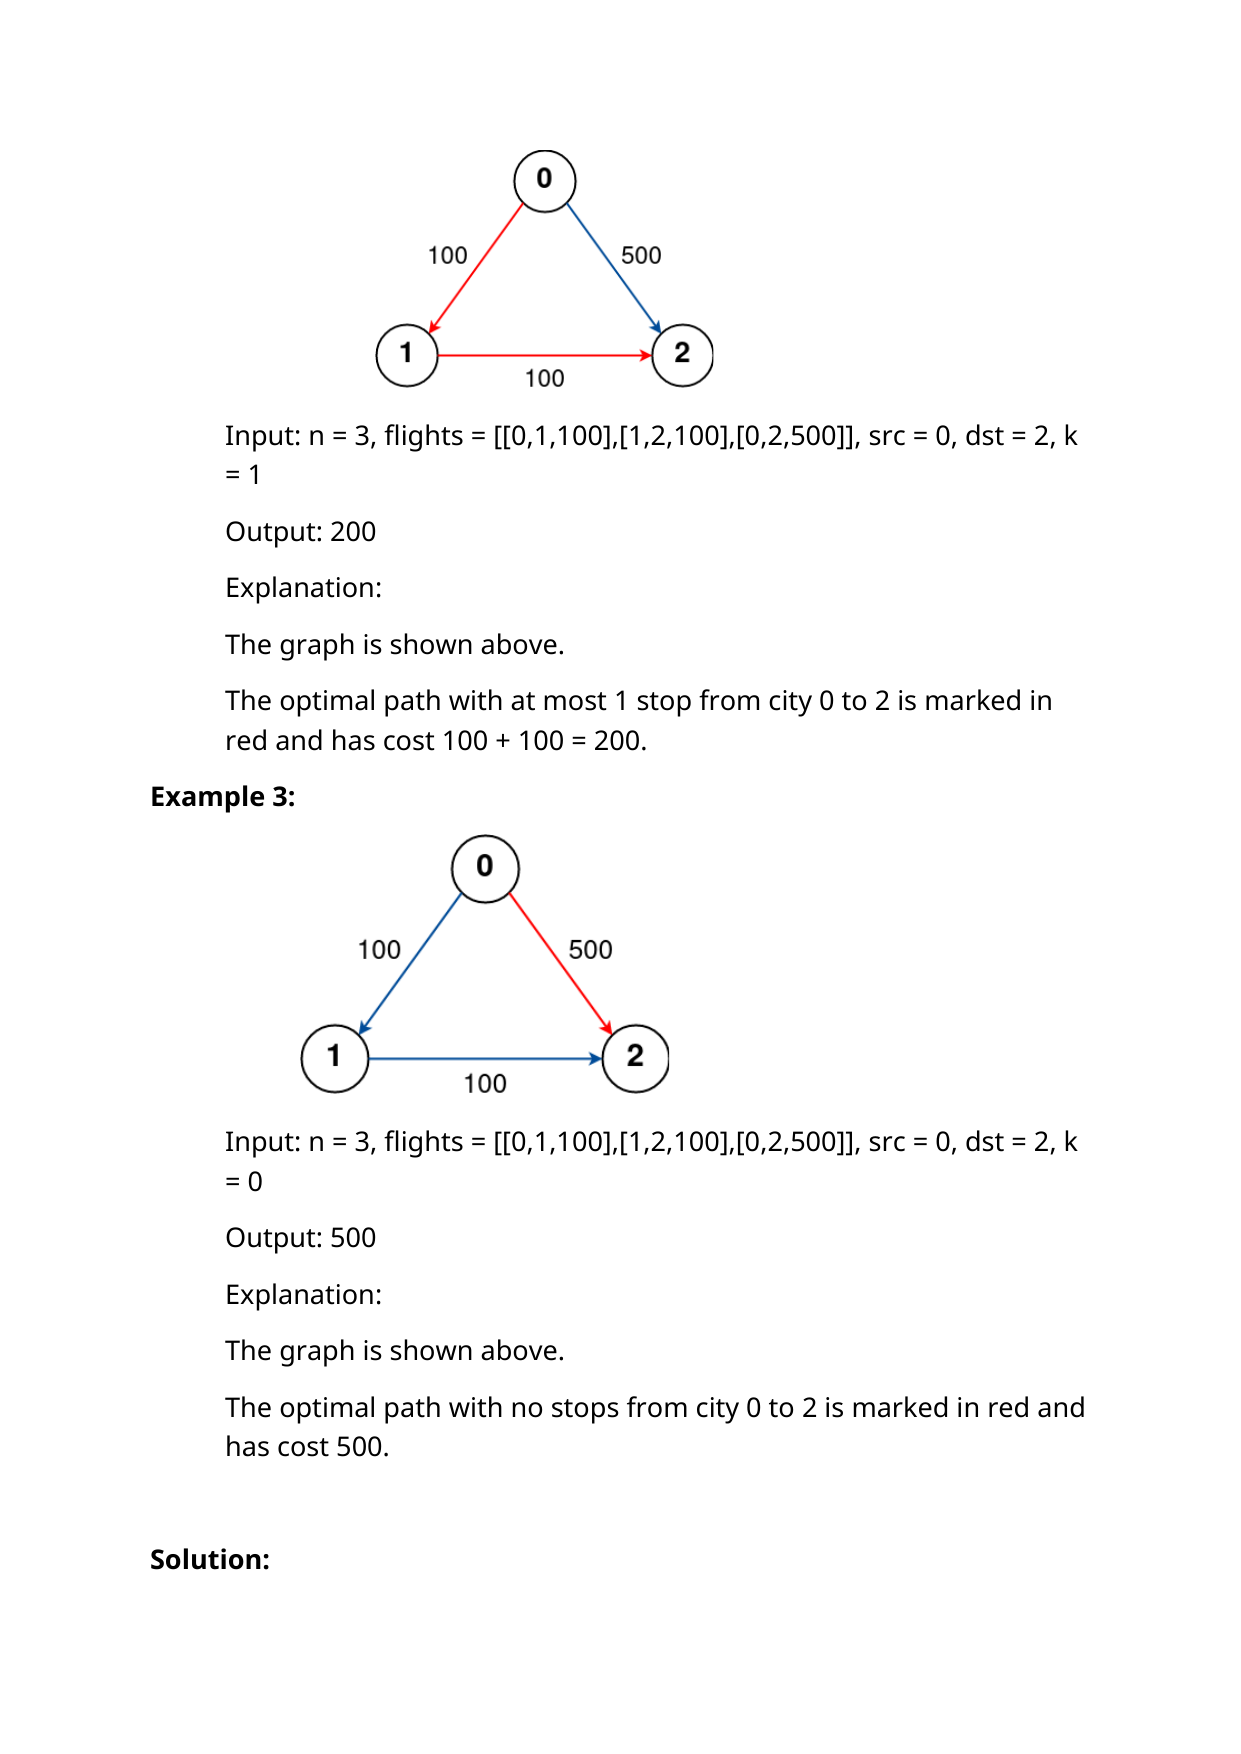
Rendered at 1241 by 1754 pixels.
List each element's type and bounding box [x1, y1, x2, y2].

picture [375, 150, 714, 397]
picture [300, 834, 670, 1104]
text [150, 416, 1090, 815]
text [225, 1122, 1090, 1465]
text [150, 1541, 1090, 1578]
